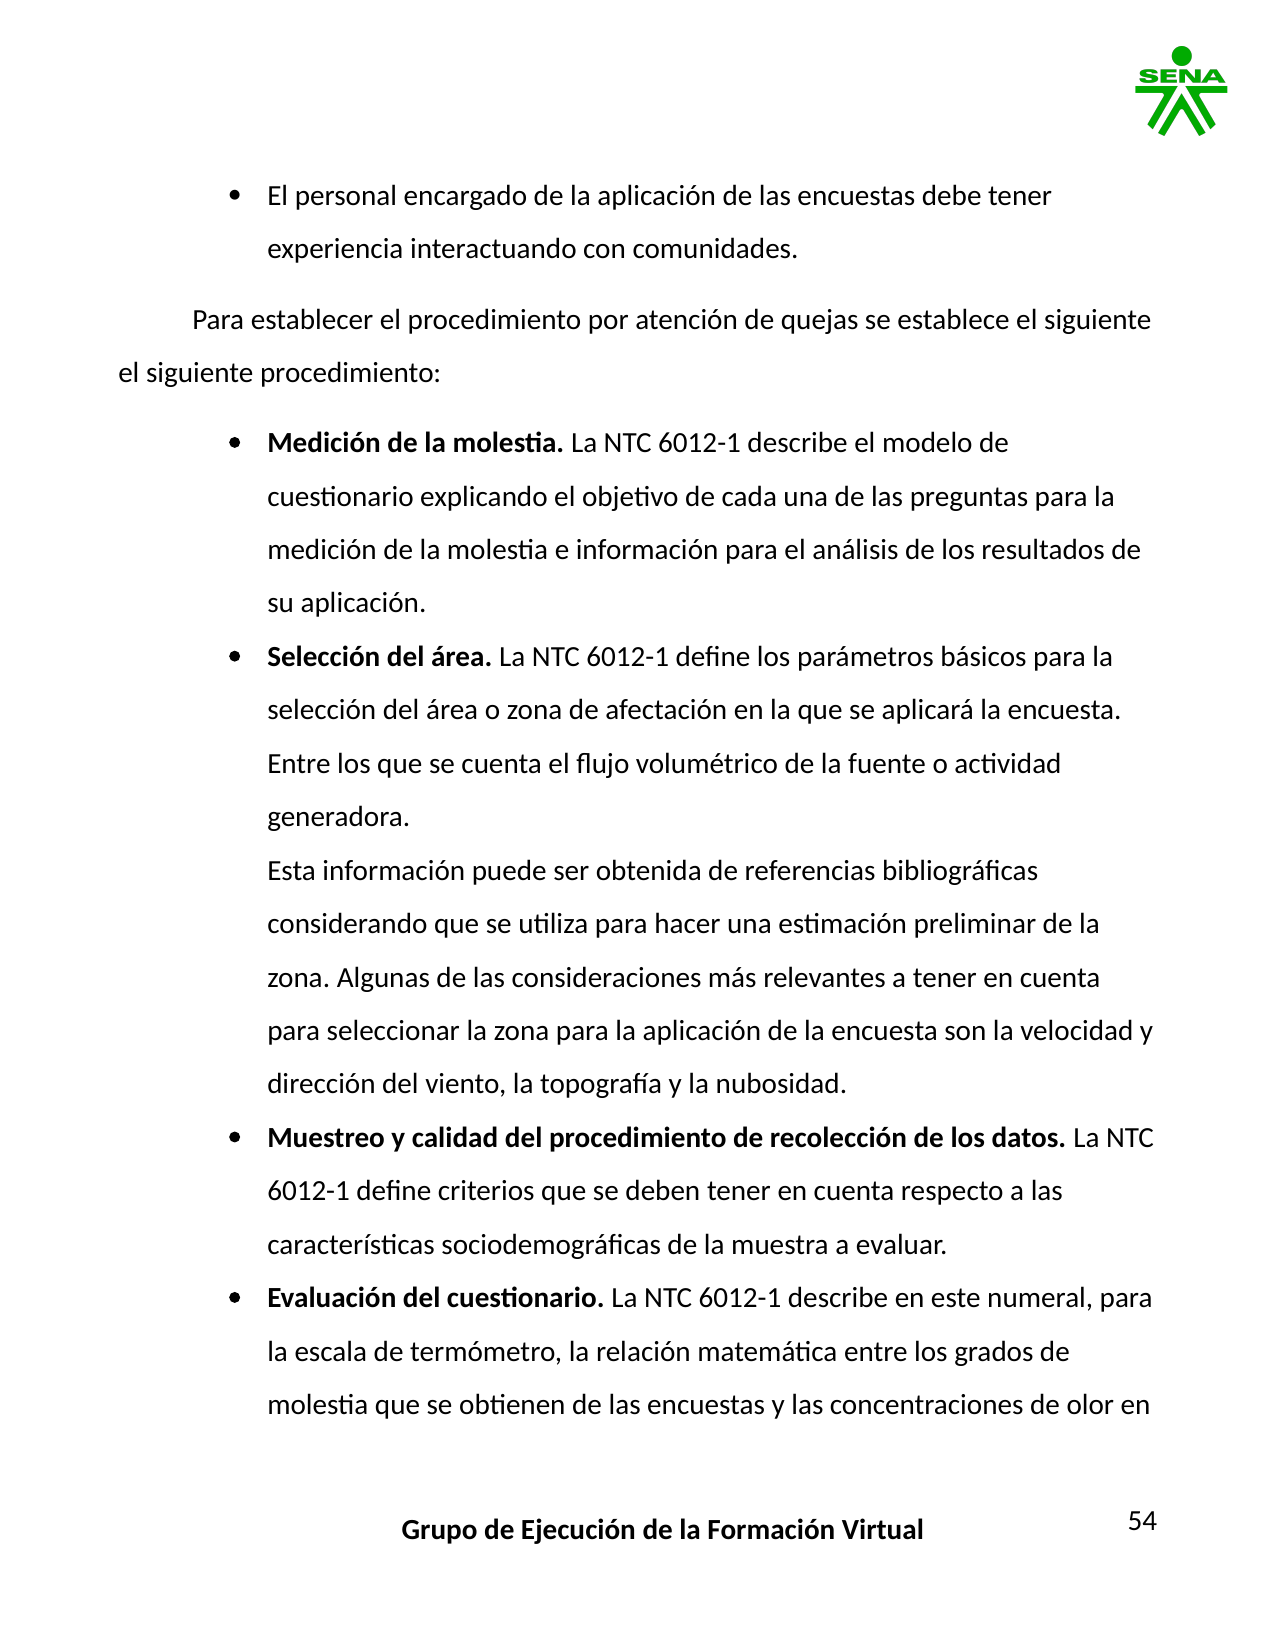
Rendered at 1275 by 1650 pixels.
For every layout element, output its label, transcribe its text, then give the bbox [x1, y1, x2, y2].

text Para establecer el procedimiento por atención de quejas se establece el siguiente el siguiente procedimiento: [118, 301, 1157, 390]
list Muestreo y calidad del procedimiento de recolección de los datos. La NTC 6012-1 define criterios que se deben tener en cuenta respecto a las características sociodemográficas de la muestra a evaluar. [229, 1119, 1157, 1261]
list Medición de la molestia. La NTC 6012-1 describe el modelo de cuestionario explicando el objetivo de cada una de las preguntas para la medición de la molestia e información para el análisis de los resultados de su aplicación. [229, 424, 1157, 620]
list El personal encargado de la aplicación de las encuestas debe tener experiencia interactuando con comunidades. [229, 177, 1157, 266]
list Selección del área. La NTC 6012-1 define los parámetros básicos para la selección del área o zona de afectación en la que se aplicará la encuesta. Entre los que se cuenta el flujo volumétrico de la fuente o actividad generadora. [229, 638, 1157, 834]
picture [1135, 46, 1228, 136]
list Esta información puede ser obtenida de referencias bibliográficas considerando que se utiliza para hacer una estimación preliminar de la zona. Algunas de las consideraciones más relevantes a tener en cuenta para seleccionar la zona para la aplicación de la encuesta son la velocidad y dirección del viento, la topografía y la nubosidad. [267, 852, 1157, 1101]
